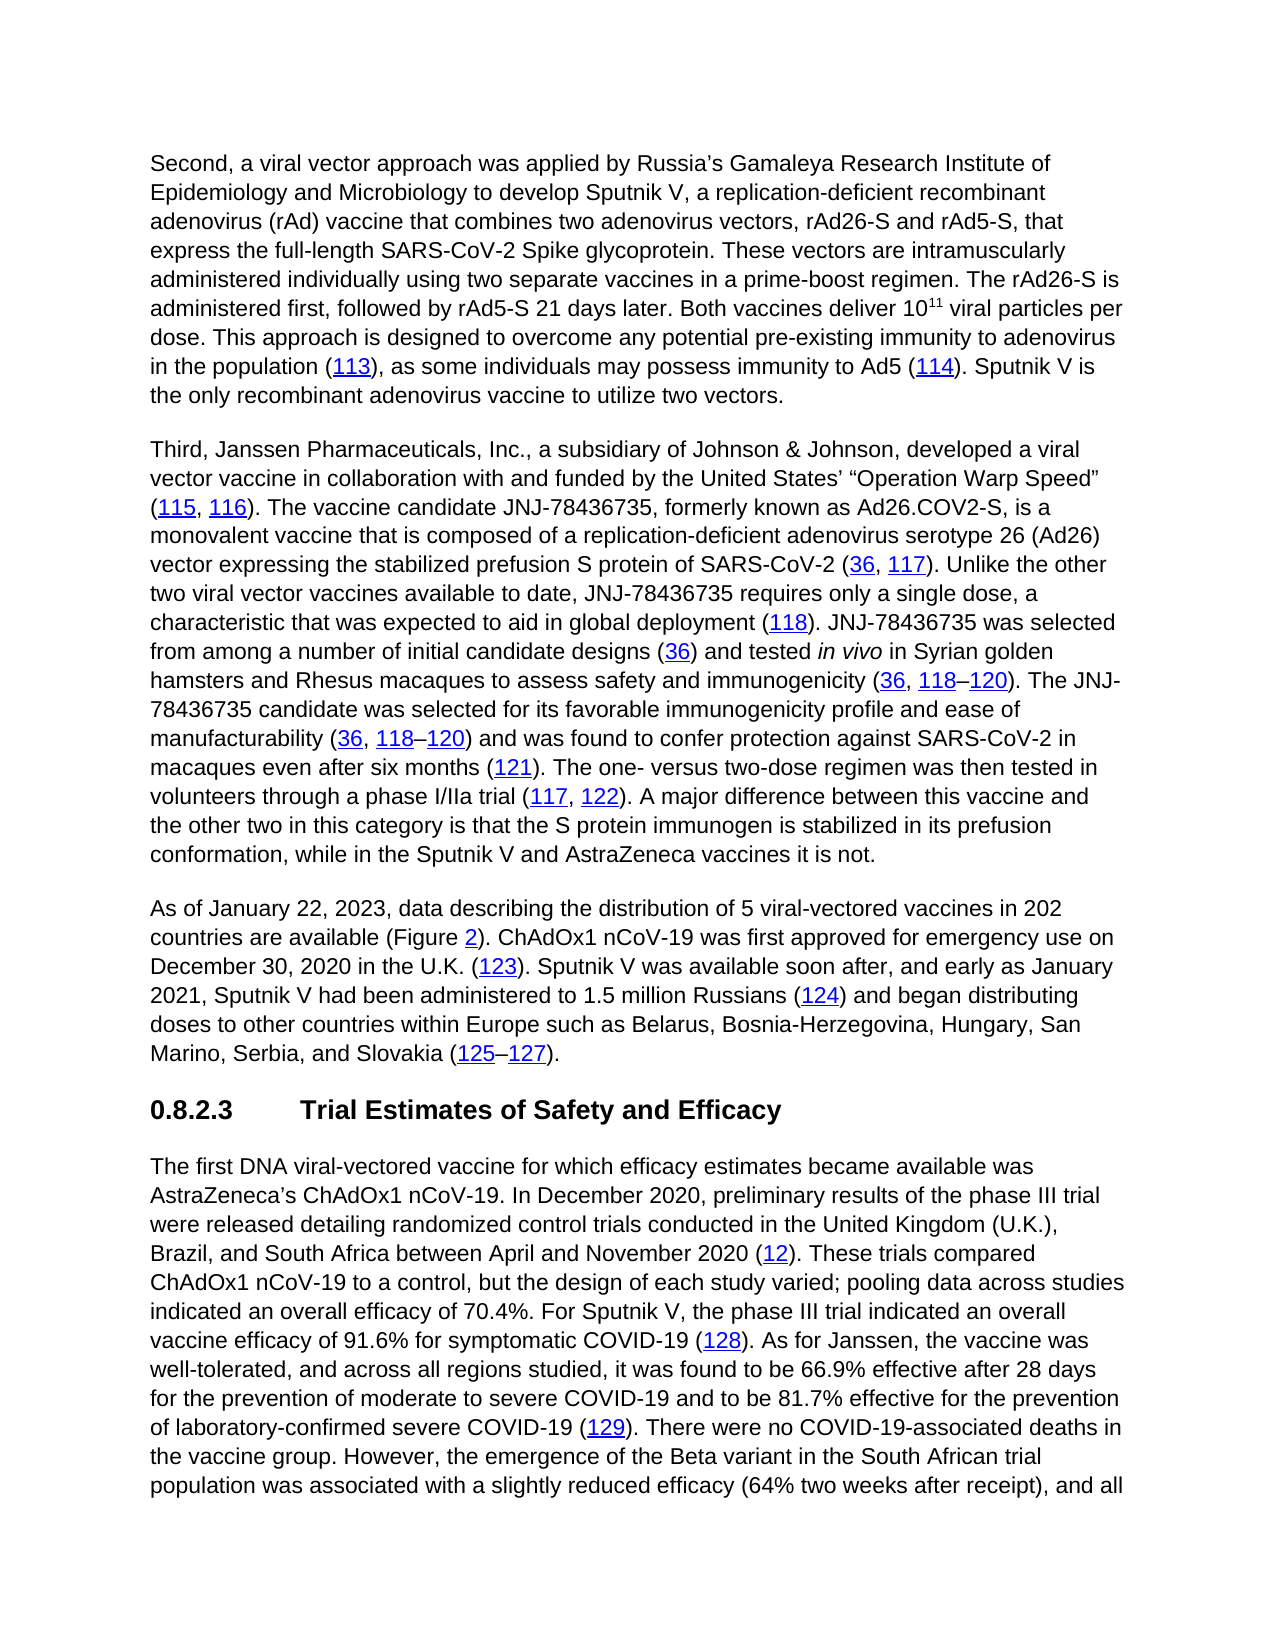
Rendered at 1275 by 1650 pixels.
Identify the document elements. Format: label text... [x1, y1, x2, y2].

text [150, 1153, 1125, 1498]
text As of January 22, 2023, data describing the distribution of 5 viral-vectored vaccines in 202 countries are available (Figure 2). ChAdOx1 nCoV-19 was first approved for emergency use on December 30, 2020 in the U.K. (123). Sputnik V was available soon after, and early as January 2021, Sputnik V had been administered to 1.5 million Russians (124) and began distributing doses to other countries within Europe such as Belarus, Bosnia-Herzegovina, Hungary, San Marino, Serbia, and Slovakia (125–127). [150, 895, 1125, 1066]
subtitle 0.8.2.3 Trial Estimates of Safety and Efficacy [150, 1094, 1125, 1125]
text Second, a viral vector approach was applied by Russia’s Gamaleya Research Institute of Epidemiology and Microbiology to develop Sputnik V, a replication-deficient recombinant adenovirus (rAd) vaccine that combines two adenovirus vectors, rAd26-S and rAd5-S, that express the full-length SARS-CoV-2 Spike glycoprotein. These vectors are intramuscularly administered individually using two separate vaccines in a prime-boost regimen. The rAd26-S is administered first, followed by rAd5-S 21 days later. Both vaccines deliver 1011 viral particles per dose. This approach is designed to overcome any potential pre-existing immunity to adenovirus in the population (113), as some individuals may possess immunity to Ad5 (114). Sputnik V is the only recombinant adenovirus vaccine to utilize two vectors. [150, 150, 1125, 408]
text Third, Janssen Pharmaceuticals, Inc., a subsidiary of Johnson & Johnson, developed a viral vector vaccine in collaboration with and funded by the United States’ “Operation Warp Speed” (115, 116). The vaccine candidate JNJ-78436735, formerly known as Ad26.COV2-S, is a monovalent vaccine that is composed of a replication-deficient adenovirus serotype 26 (Ad26) vector expressing the stabilized prefusion S protein of SARS-CoV-2 (36, 117). Unlike the other two viral vector vaccines available to date, JNJ-78436735 requires only a single dose, a characteristic that was expected to aid in global deployment (118). JNJ-78436735 was selected from among a number of initial candidate designs (36) and tested in vivo in Syrian golden hamsters and Rhesus macaques to assess safety and immunogenicity (36, 118–120). The JNJ-78436735 candidate was selected for its favorable immunogenicity profile and ease of manufacturability (36, 118–120) and was found to confer protection against SARS-CoV-2 in macaques even after six months (121). The one- versus two-dose regimen was then tested in volunteers through a phase I/IIa trial (117, 122). A major difference between this vaccine and the other two in this category is that the S protein immunogen is stabilized in its prefusion conformation, while in the Sputnik V and AstraZeneca vaccines it is not. [150, 436, 1125, 867]
